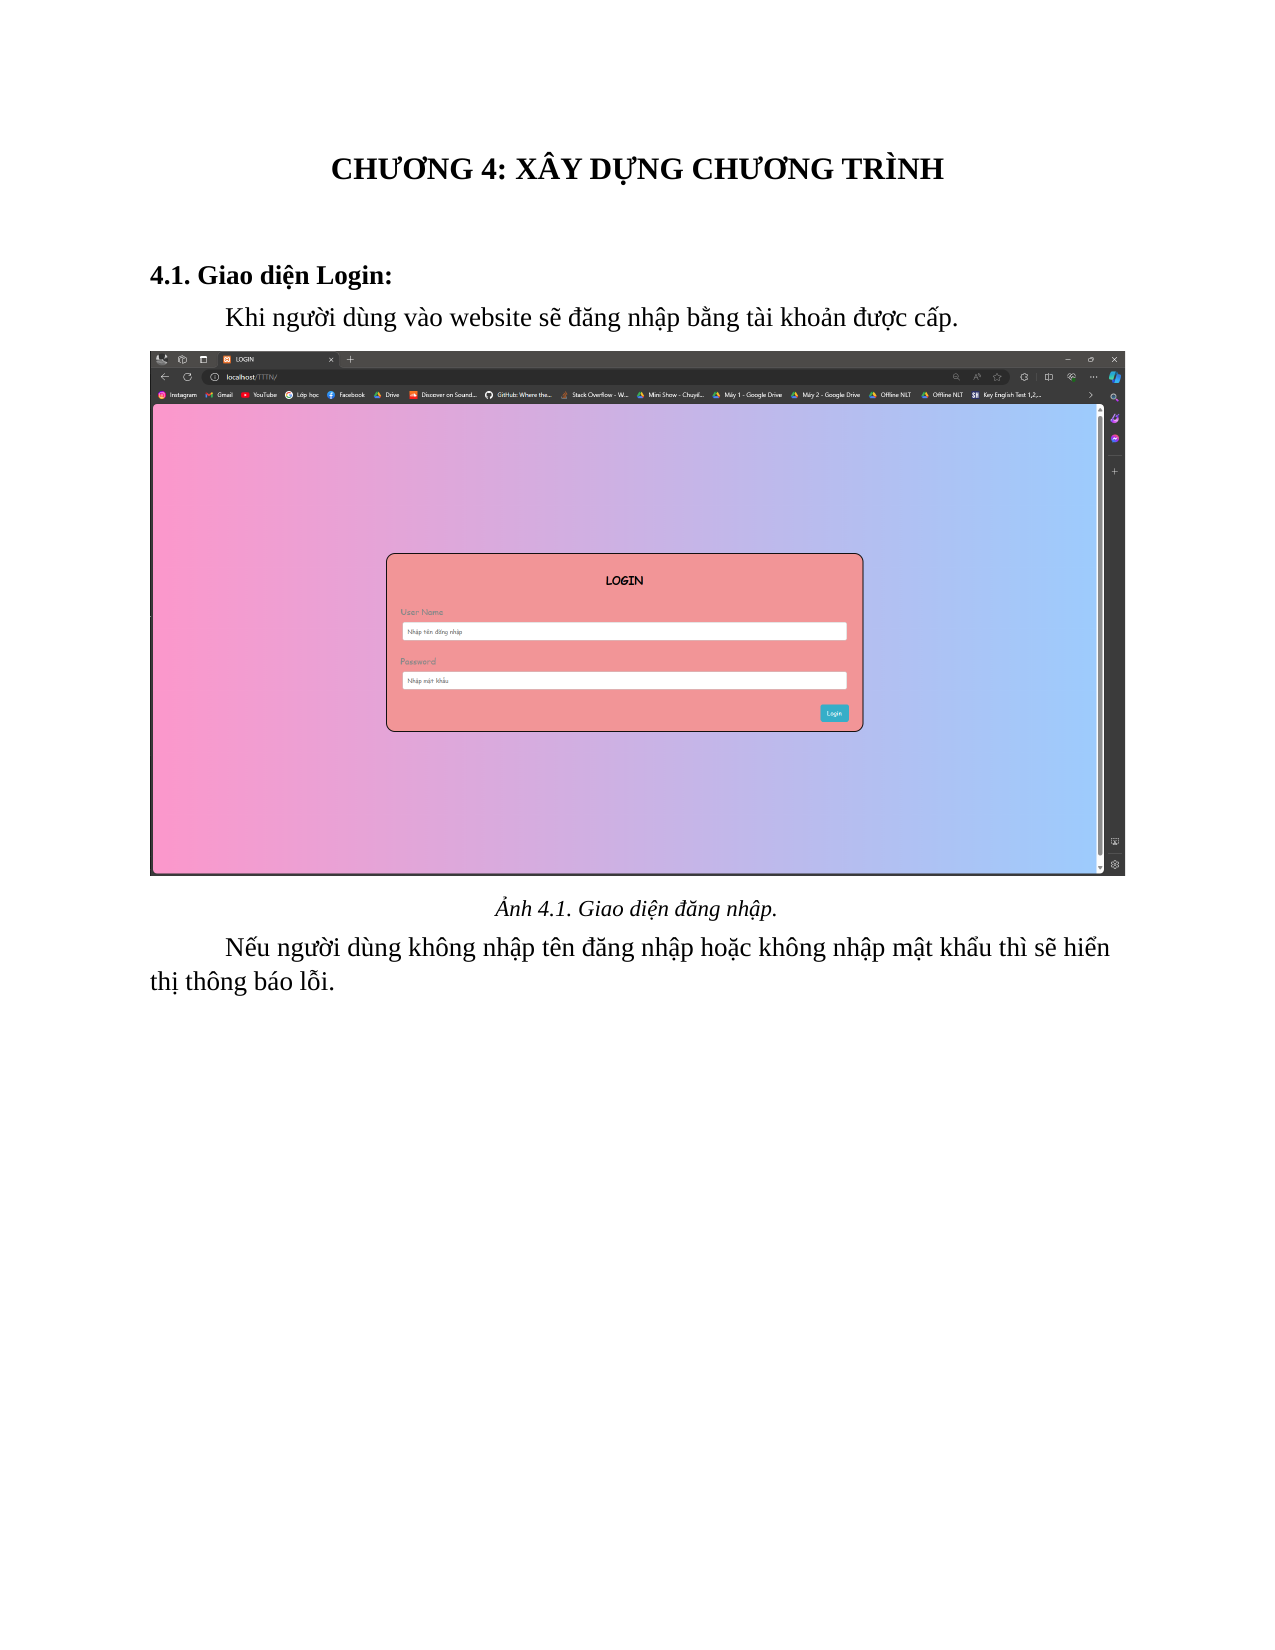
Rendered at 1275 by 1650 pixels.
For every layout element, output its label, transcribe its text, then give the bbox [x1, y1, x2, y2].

subtitle Ảnh 4.1. Giao diện đăng nhập. [150, 895, 1125, 921]
text Nếu người dùng không nhập tên đăng nhập hoặc không nhập mật khẩu thì sẽ hiển thị thông báo lỗi. [150, 932, 1125, 996]
text CHƯƠNG 4: XÂY DỰNG CHƯƠNG TRÌNH [150, 150, 1125, 186]
picture [150, 351, 1125, 876]
text Khi người dùng vào website sẽ đăng nhập bằng tài khoản được cấp. [150, 301, 1125, 332]
subtitle 4.1. Giao diện Login: [150, 259, 1125, 291]
